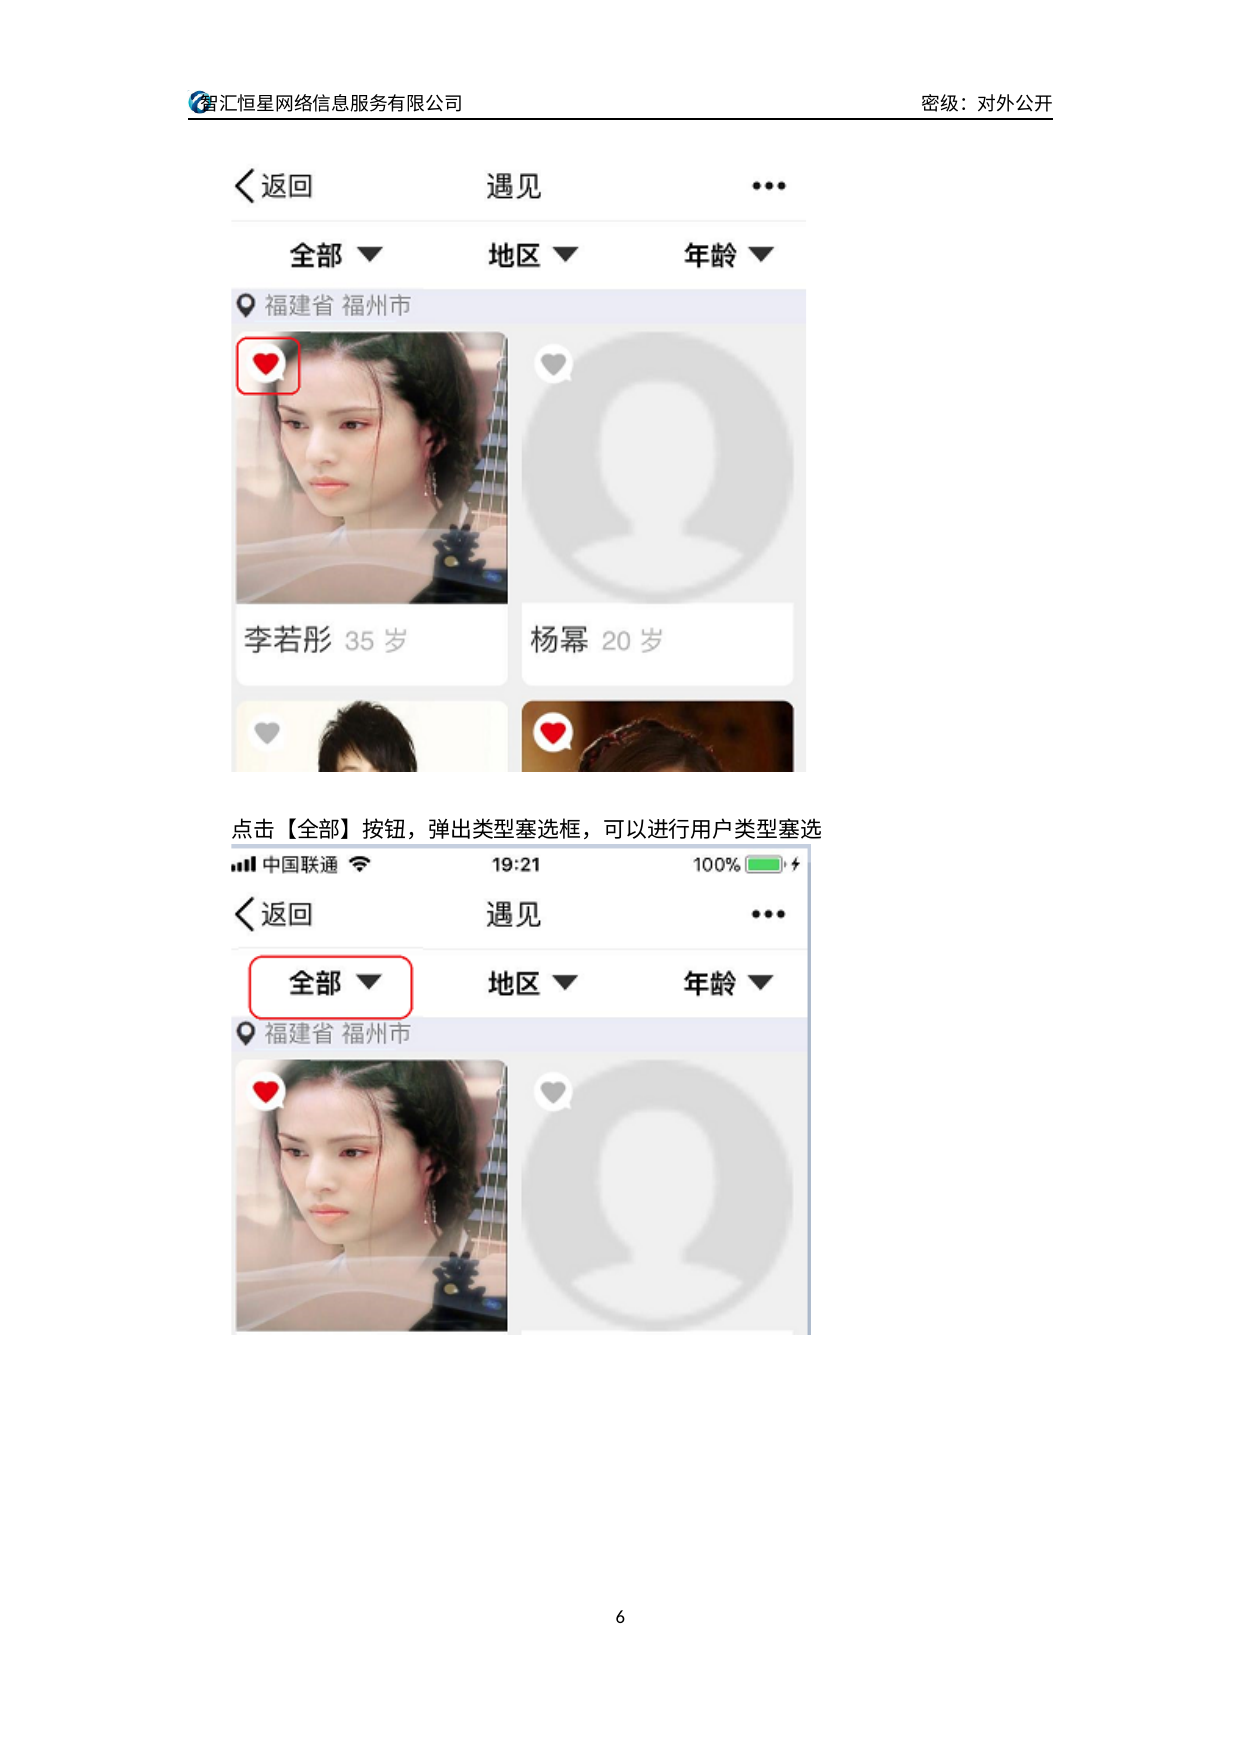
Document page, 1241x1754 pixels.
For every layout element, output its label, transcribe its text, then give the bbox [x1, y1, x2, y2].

text 点击【全部】按钮，弹出类型塞选框，可以进行用户类型塞选 [187, 812, 1053, 844]
picture [231, 844, 811, 1335]
picture [231, 162, 807, 772]
picture [187, 90, 212, 114]
